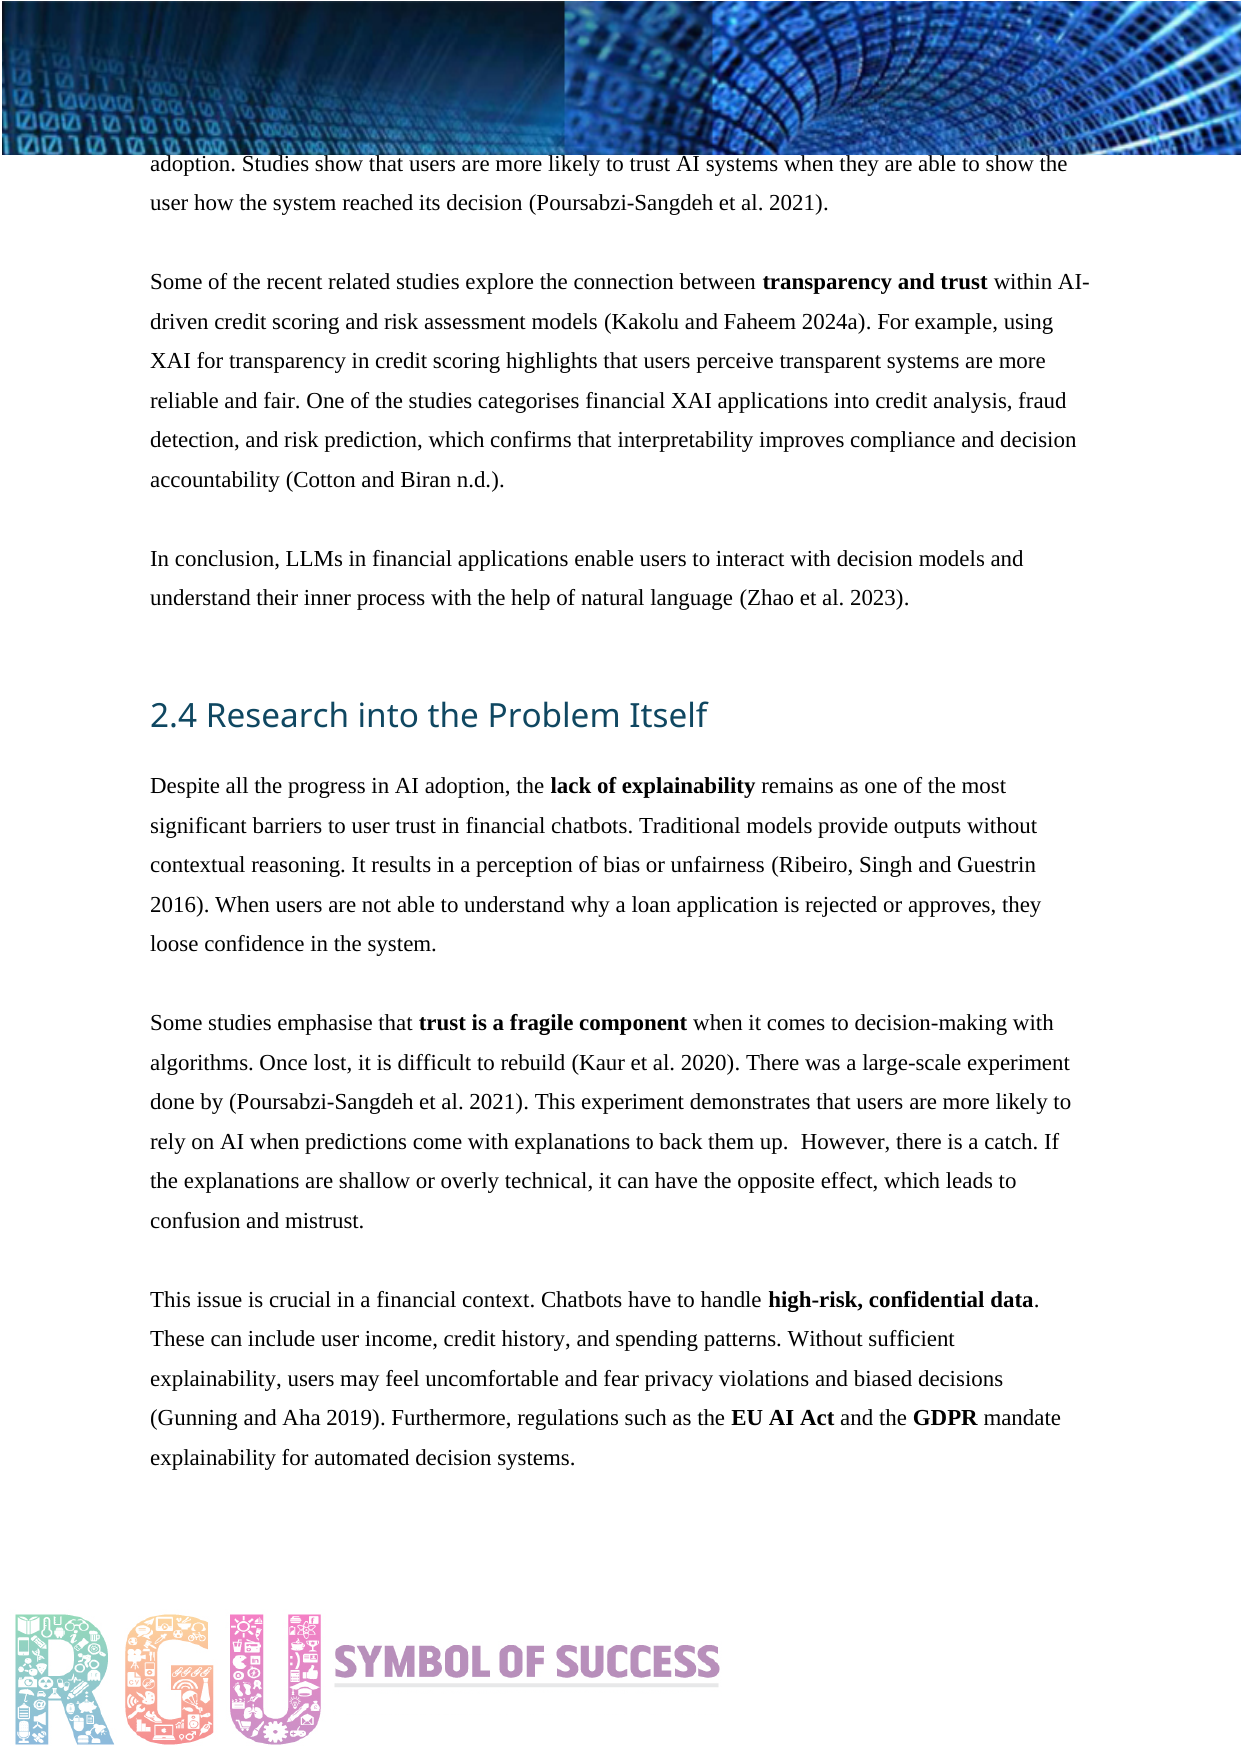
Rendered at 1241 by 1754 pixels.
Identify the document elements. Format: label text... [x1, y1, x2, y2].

subtitle Trust survey storage [1, 1603, 733, 1754]
subtitle 2.4 Research into the Problem Itself [150, 692, 1090, 737]
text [150, 150, 1090, 216]
text Some studies emphasise that trust is a fragile component when it comes to decision-making with algorithms. Once lost, it is difficult to rebuild (Kaur et al. 2020). There was a large-scale experiment done by (Poursabzi-Sangdeh et al. 2021). This experiment demonstrates that users are more likely to rely on AI when predictions come with explanations to back them up. However, there is a catch. If the explanations are shallow or overly technical, it can have the opposite effect, which leads to confusion and mistrust. [150, 970, 1090, 1233]
text In conclusion, LLMs in financial applications enable users to interact with decision models and understand their inner process with the help of natural language (Zhao et al. 2023). [150, 545, 1090, 611]
text Some of the recent related studies explore the connection between transparency and trust within AI-driven credit scoring and risk assessment models (Kakolu and Faheem 2024a). For example, using XAI for transparency in credit scoring highlights that users perceive transparent systems are more reliable and fair. One of the studies categorises financial XAI applications into credit analysis, fraud detection, and risk prediction, which confirms that interpretability improves compliance and decision accountability (Cotton and Biran n.d.). [150, 268, 1090, 492]
text Despite all the progress in AI adoption, the lack of explainability remains as one of the most significant barriers to user trust in financial chatbots. Traditional models provide outputs without contextual reasoning. It results in a perception of bias or unfairness (Ribeiro, Singh and Guestrin 2016). When users are not able to understand why a loan application is rejected or approves, they loose confidence in the system. [150, 772, 1090, 957]
text This issue is crucial in a financial context. Chatbots have to handle high-risk, confidential data. These can include user income, credit history, and spending patterns. Without sufficient explainability, users may feel uncomfortable and fear privacy violations and biased decisions (Gunning and Aha 2019). Furthermore, regulations such as the EU AI Act and the GDPR mandate explainability for automated decision systems. [150, 1286, 1090, 1470]
picture [2, 1, 1241, 155]
